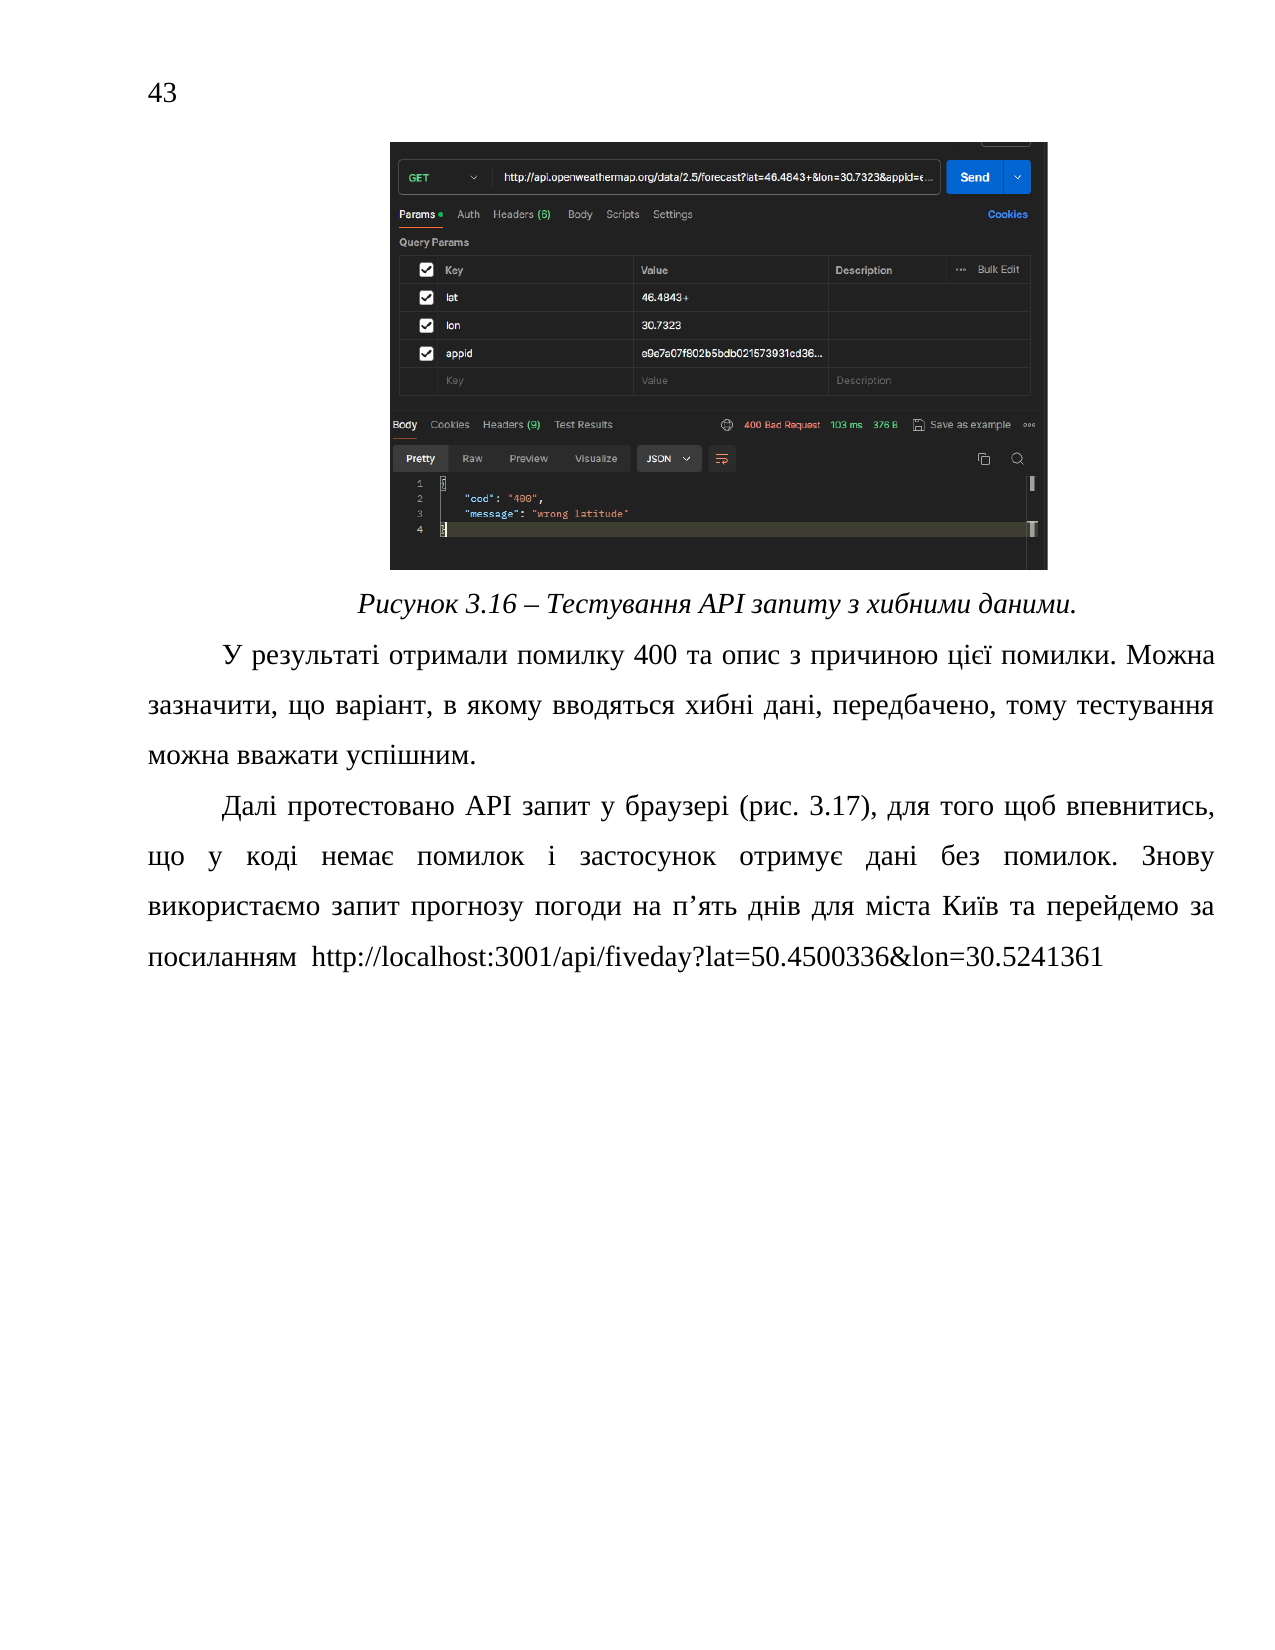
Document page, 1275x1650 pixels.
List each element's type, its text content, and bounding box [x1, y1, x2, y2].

text Далі протестовано API запит у браузері (рис. 3.17), для того щоб впевнитись, що у коді немає помилок і застосунок отримує дані без помилок. Знову використаємо запит прогнозу погоди на п’ять днів для міста Київ та перейдемо за посиланням http://localhost:3001/api/fiveday?lat=50.4500336&lon=30.5241361 [148, 788, 1216, 972]
text Рисунок 3.16 – Тестування API запиту з хибними даними. [148, 586, 1216, 620]
picture [390, 142, 1048, 570]
text У результаті отримали помилку 400 та опис з причиною цієї помилки. Можна зазначити, що варіант, в якому вводяться хибні дані, передбачено, тому тестування можна вважати успішним. [148, 637, 1216, 771]
